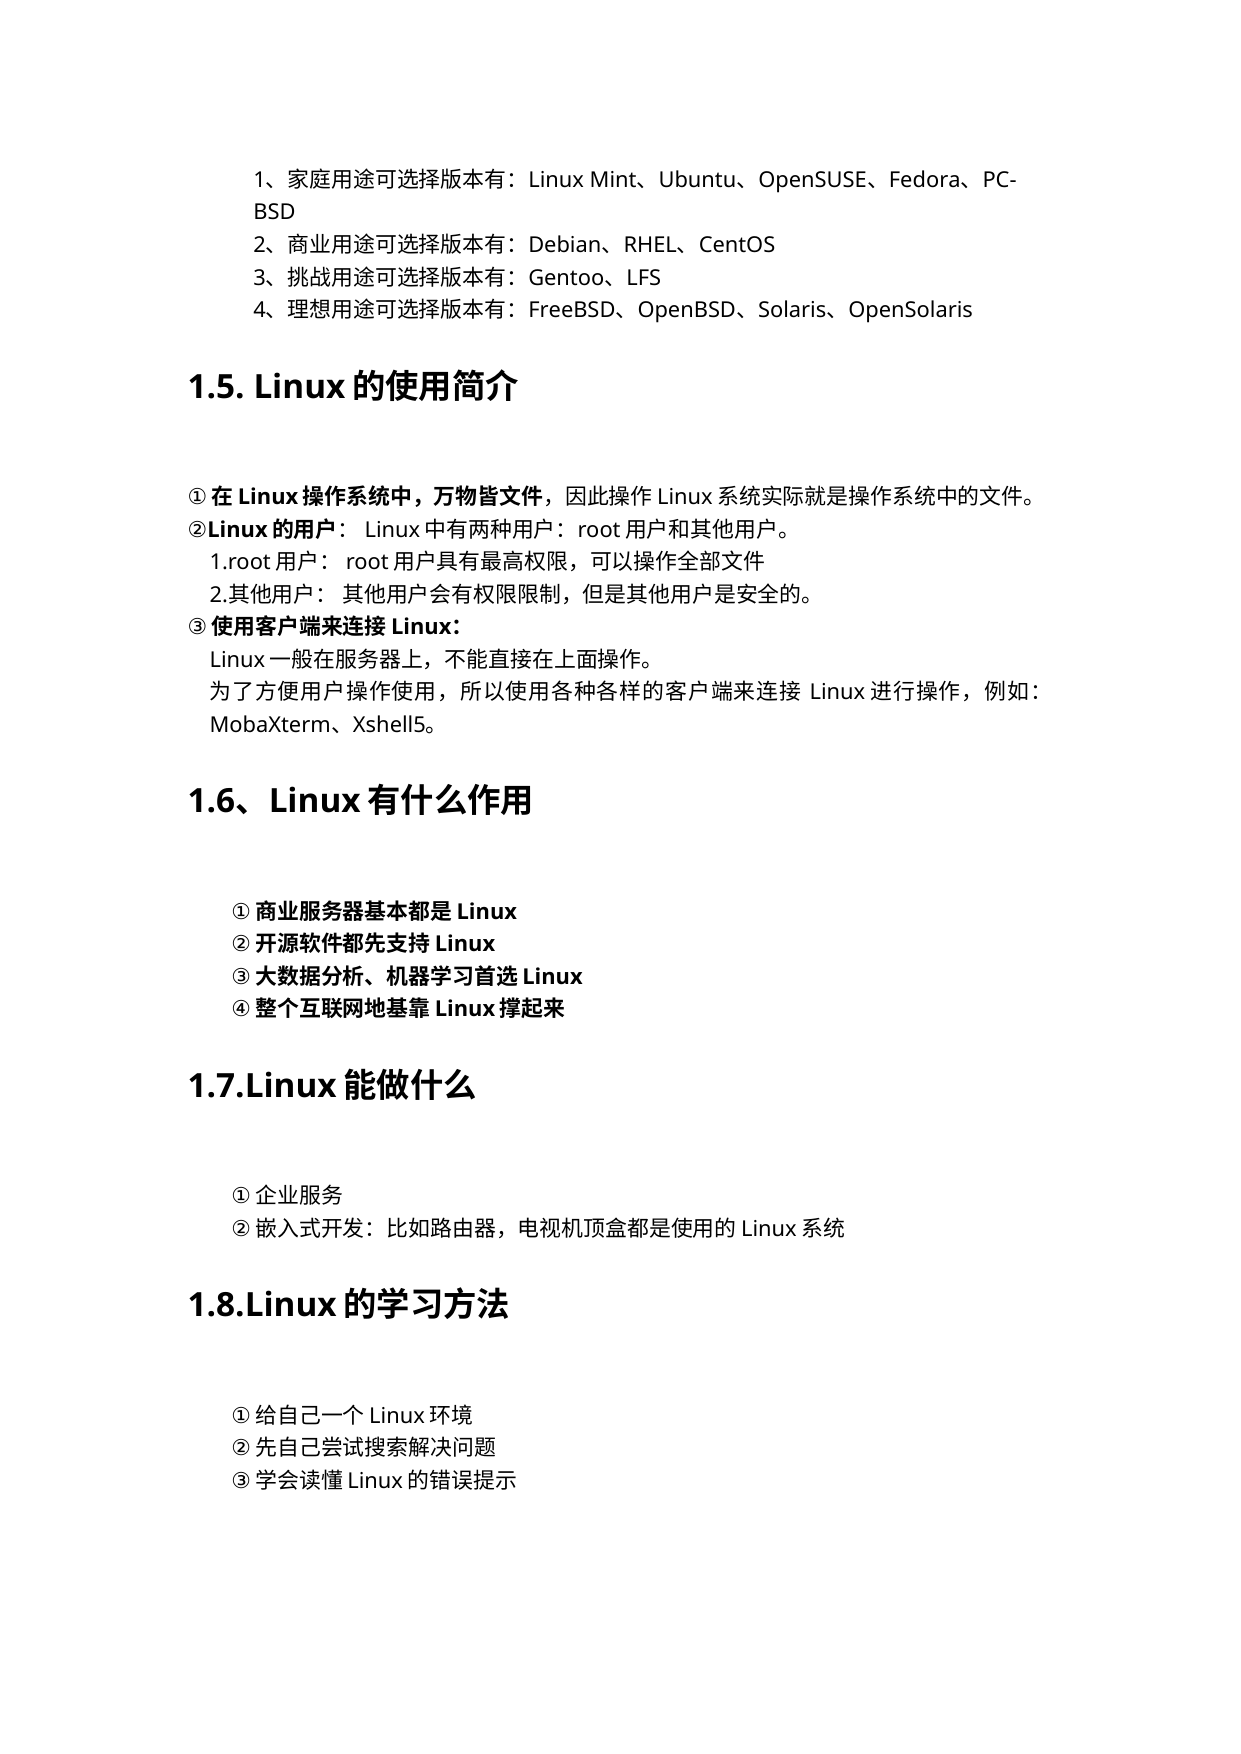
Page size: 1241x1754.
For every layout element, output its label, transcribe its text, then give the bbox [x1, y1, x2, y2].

text ②开源软件都先支持Linux [231, 926, 1053, 958]
text 4、理想用途可选择版本有：FreeBSD、OpenBSD、Solaris、OpenSolaris [253, 292, 1053, 324]
text 1、家庭用途可选择版本有：Linux Mint、Ubuntu、OpenSUSE、Fedora、PC-BSD [253, 162, 1053, 227]
text ③学会读懂Linux的错误提示 [231, 1462, 1053, 1495]
subtitle 1.6、Linux有什么作用 [187, 766, 1053, 831]
text 2、商业用途可选择版本有：Debian、RHEL、CentOS [253, 227, 1053, 259]
text ③大数据分析、机器学习首选Linux [231, 958, 1053, 991]
text 为了方便用户操作使用，所以使用各种各样的客户端来连接Linux进行操作，例如：MobaXterm、Xshell5。 [209, 674, 1053, 739]
text ②Linux的用户： Linux中有两种用户：root用户和其他用户。 [187, 511, 1053, 544]
text 1.root用户： root用户具有最高权限，可以操作全部文件 [209, 544, 1053, 576]
text Linux一般在服务器上，不能直接在上面操作。 [209, 641, 1053, 674]
text 3、挑战用途可选择版本有：Gentoo、LFS [253, 259, 1053, 292]
text ①在Linux操作系统中，万物皆文件，因此操作Linux系统实际就是操作系统中的文件。 [187, 479, 1053, 511]
text ①商业服务器基本都是Linux [231, 893, 1053, 926]
text ①企业服务 [231, 1178, 1053, 1210]
text ②嵌入式开发：比如路由器，电视机顶盒都是使用的Linux系统 [231, 1210, 1053, 1243]
subtitle 1.5. Linux的使用简介 [187, 352, 1053, 417]
subtitle 1.8.Linux的学习方法 [187, 1270, 1053, 1335]
text ③使用客户端来连接Linux： [187, 609, 1053, 641]
text ①给自己一个Linux环境 [231, 1397, 1053, 1430]
subtitle 1.7.Linux能做什么 [187, 1051, 1053, 1116]
text 2.其他用户： 其他用户会有权限限制，但是其他用户是安全的。 [209, 576, 1053, 609]
text ②先自己尝试搜索解决问题 [231, 1430, 1053, 1462]
text ④整个互联网地基靠Linux撑起来 [231, 991, 1053, 1023]
